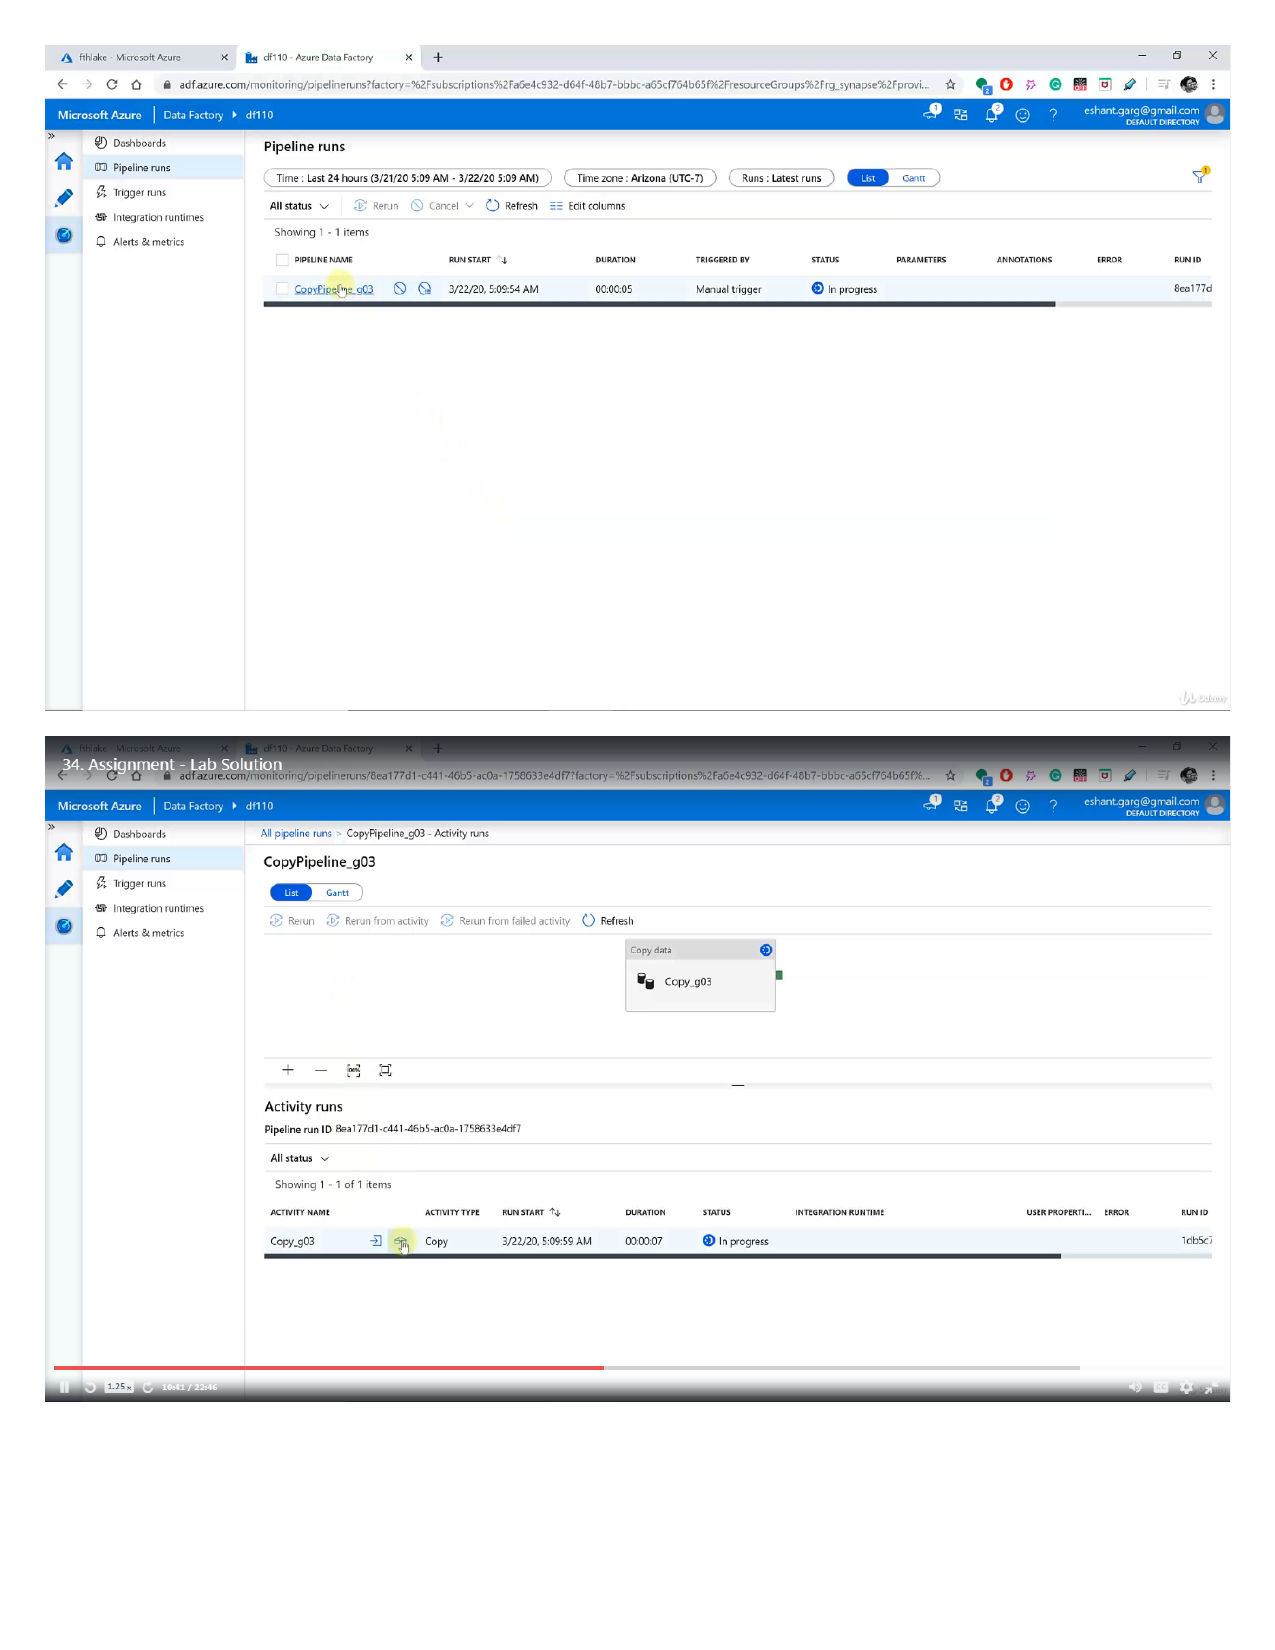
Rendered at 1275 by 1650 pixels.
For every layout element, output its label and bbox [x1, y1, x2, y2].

picture [45, 736, 1230, 1402]
picture [45, 45, 1230, 711]
